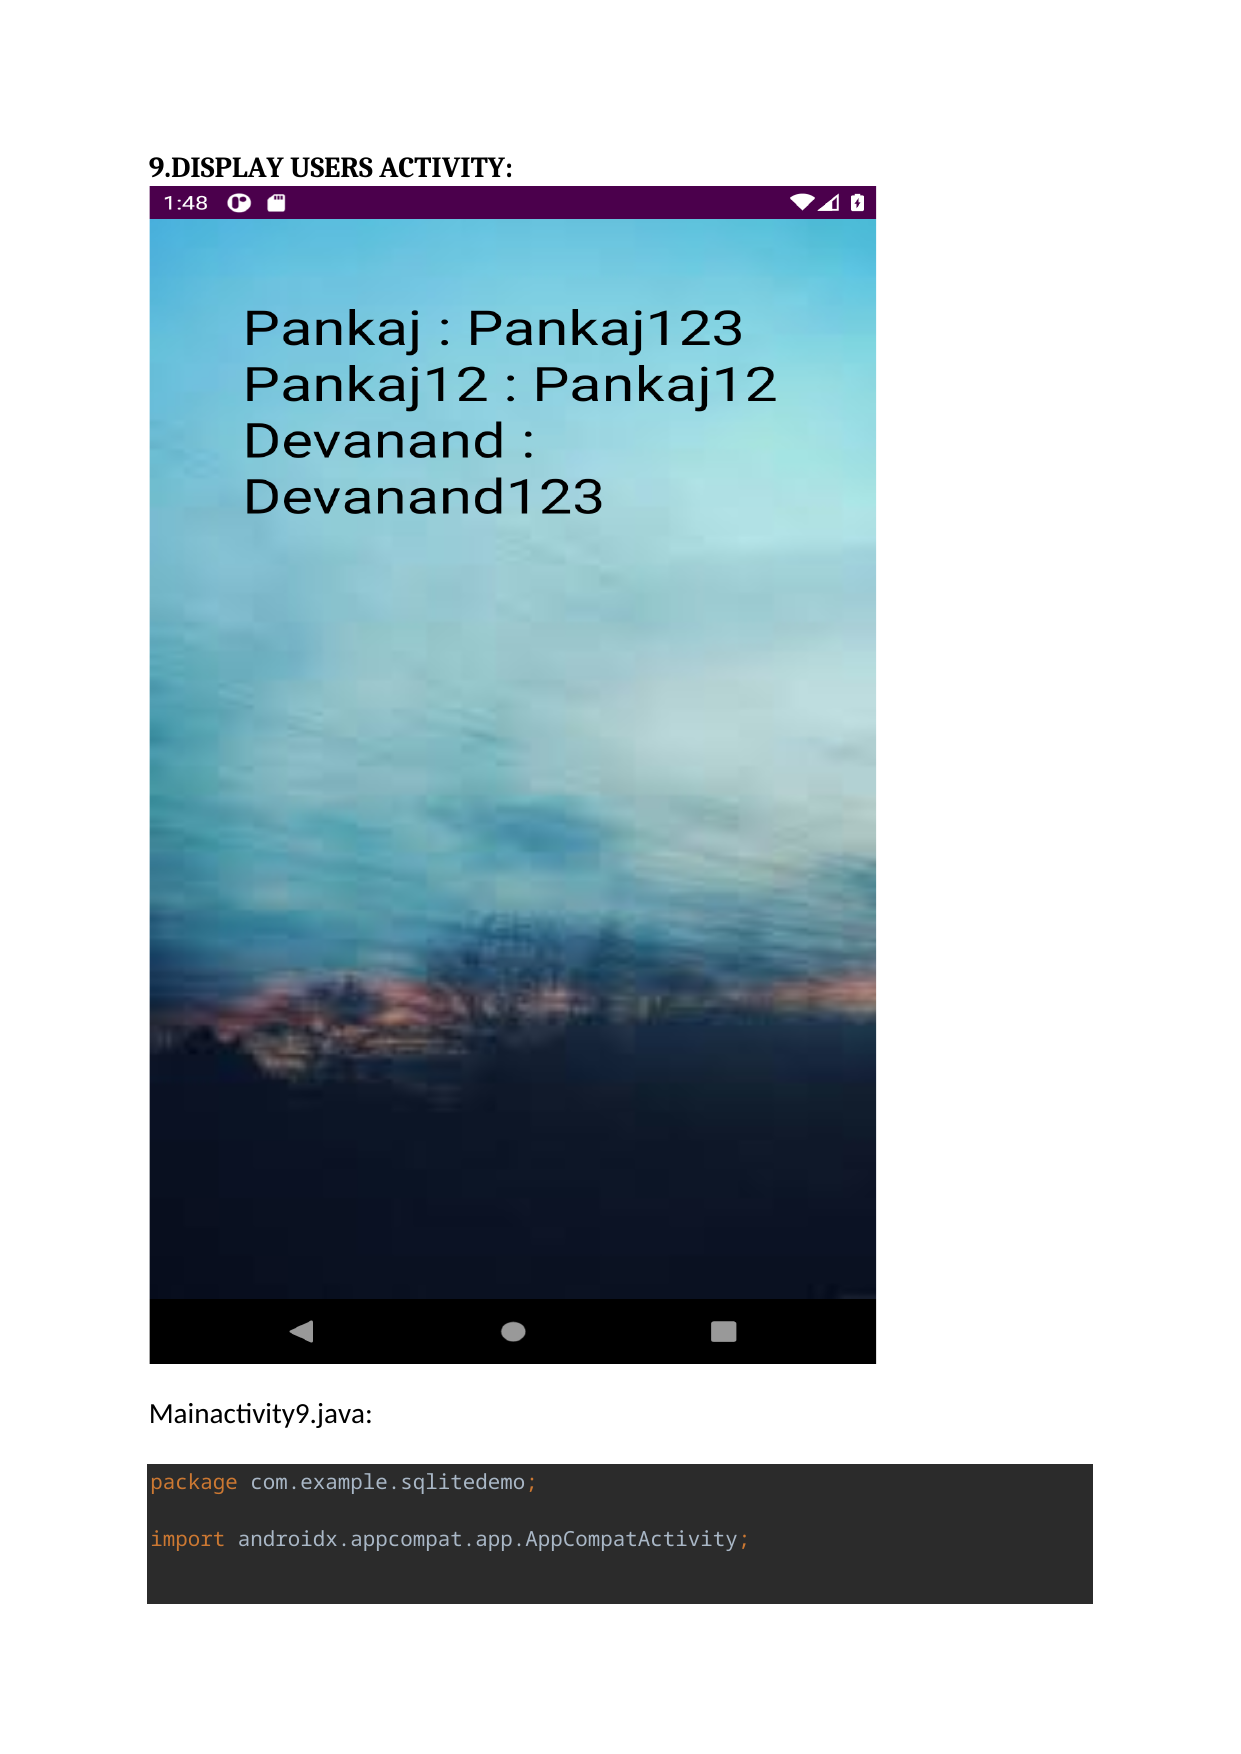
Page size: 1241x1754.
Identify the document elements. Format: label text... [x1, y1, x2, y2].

picture [149, 186, 877, 1364]
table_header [147, 1464, 1093, 1604]
text Mainactivity9.java: [148, 1396, 1102, 1431]
